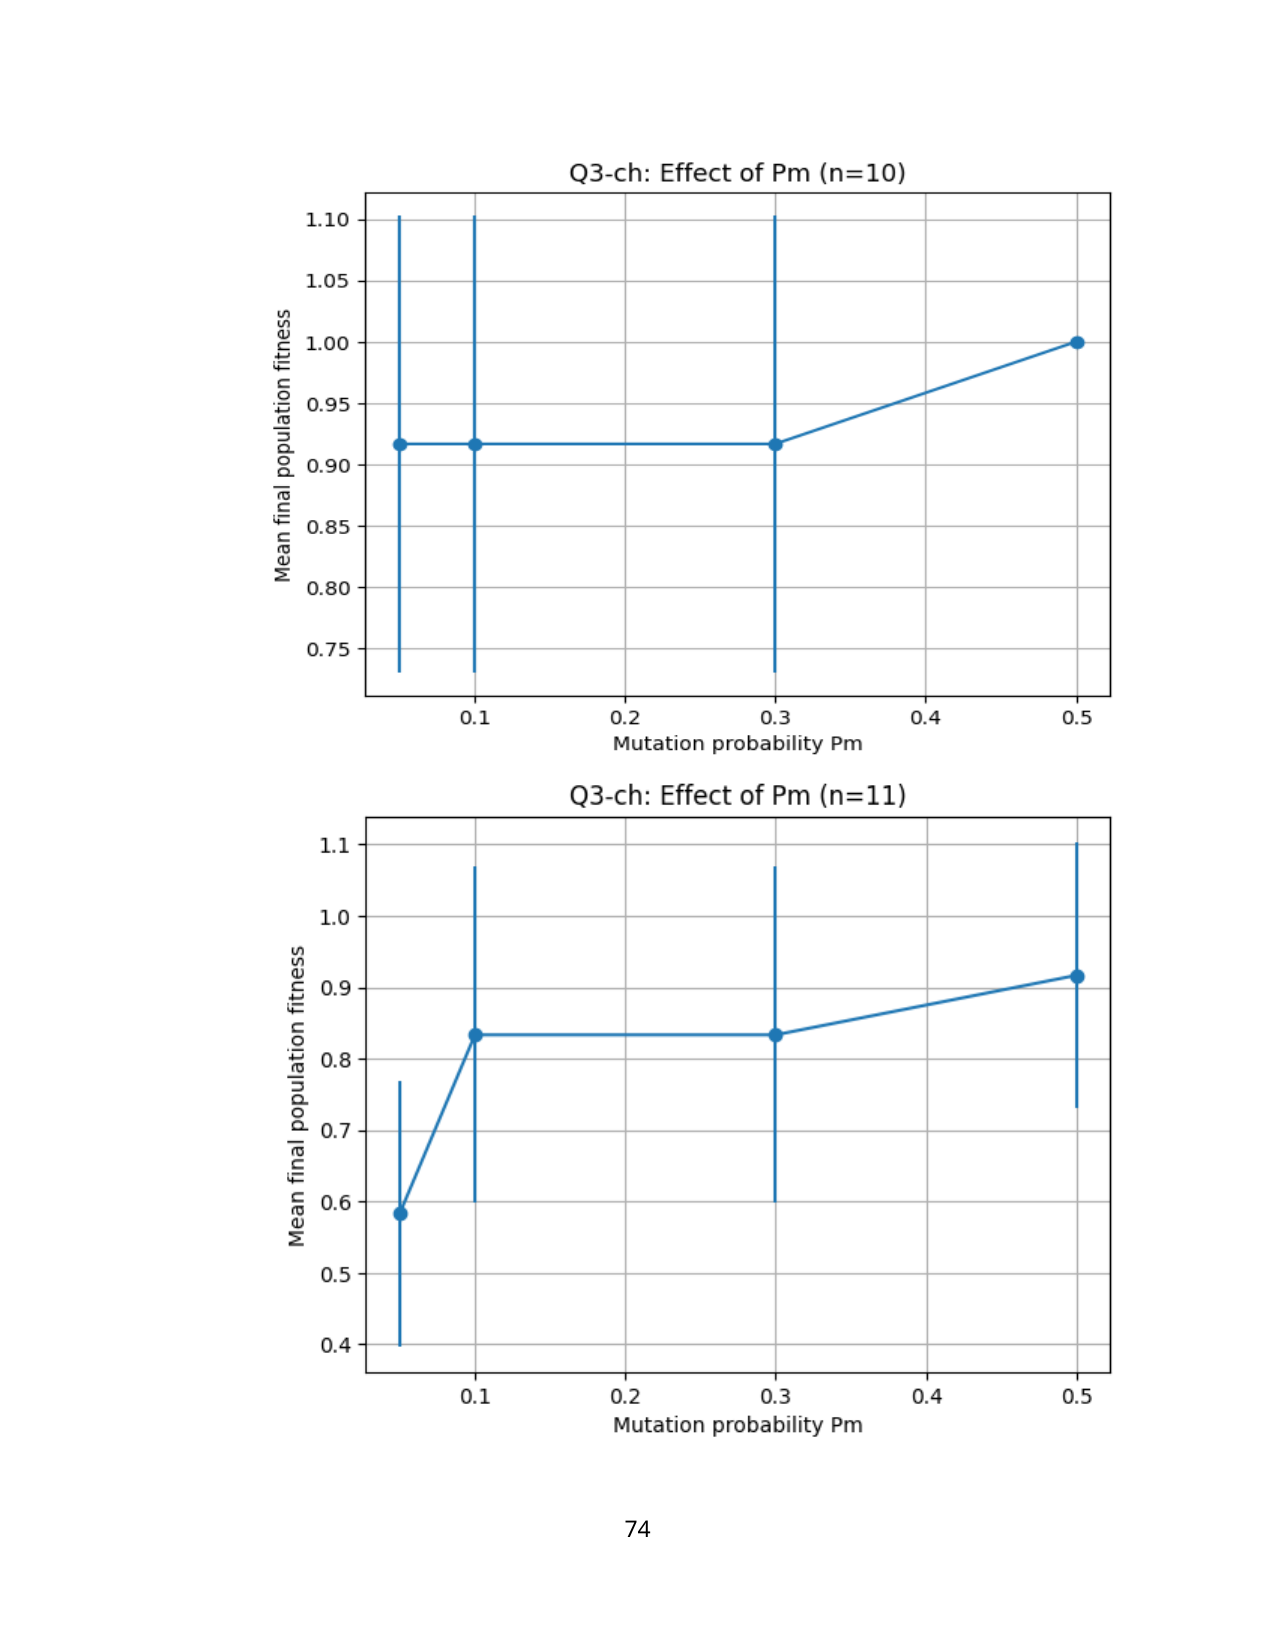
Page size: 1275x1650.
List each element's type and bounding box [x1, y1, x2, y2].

picture [275, 769, 1125, 1452]
picture [260, 150, 1125, 768]
